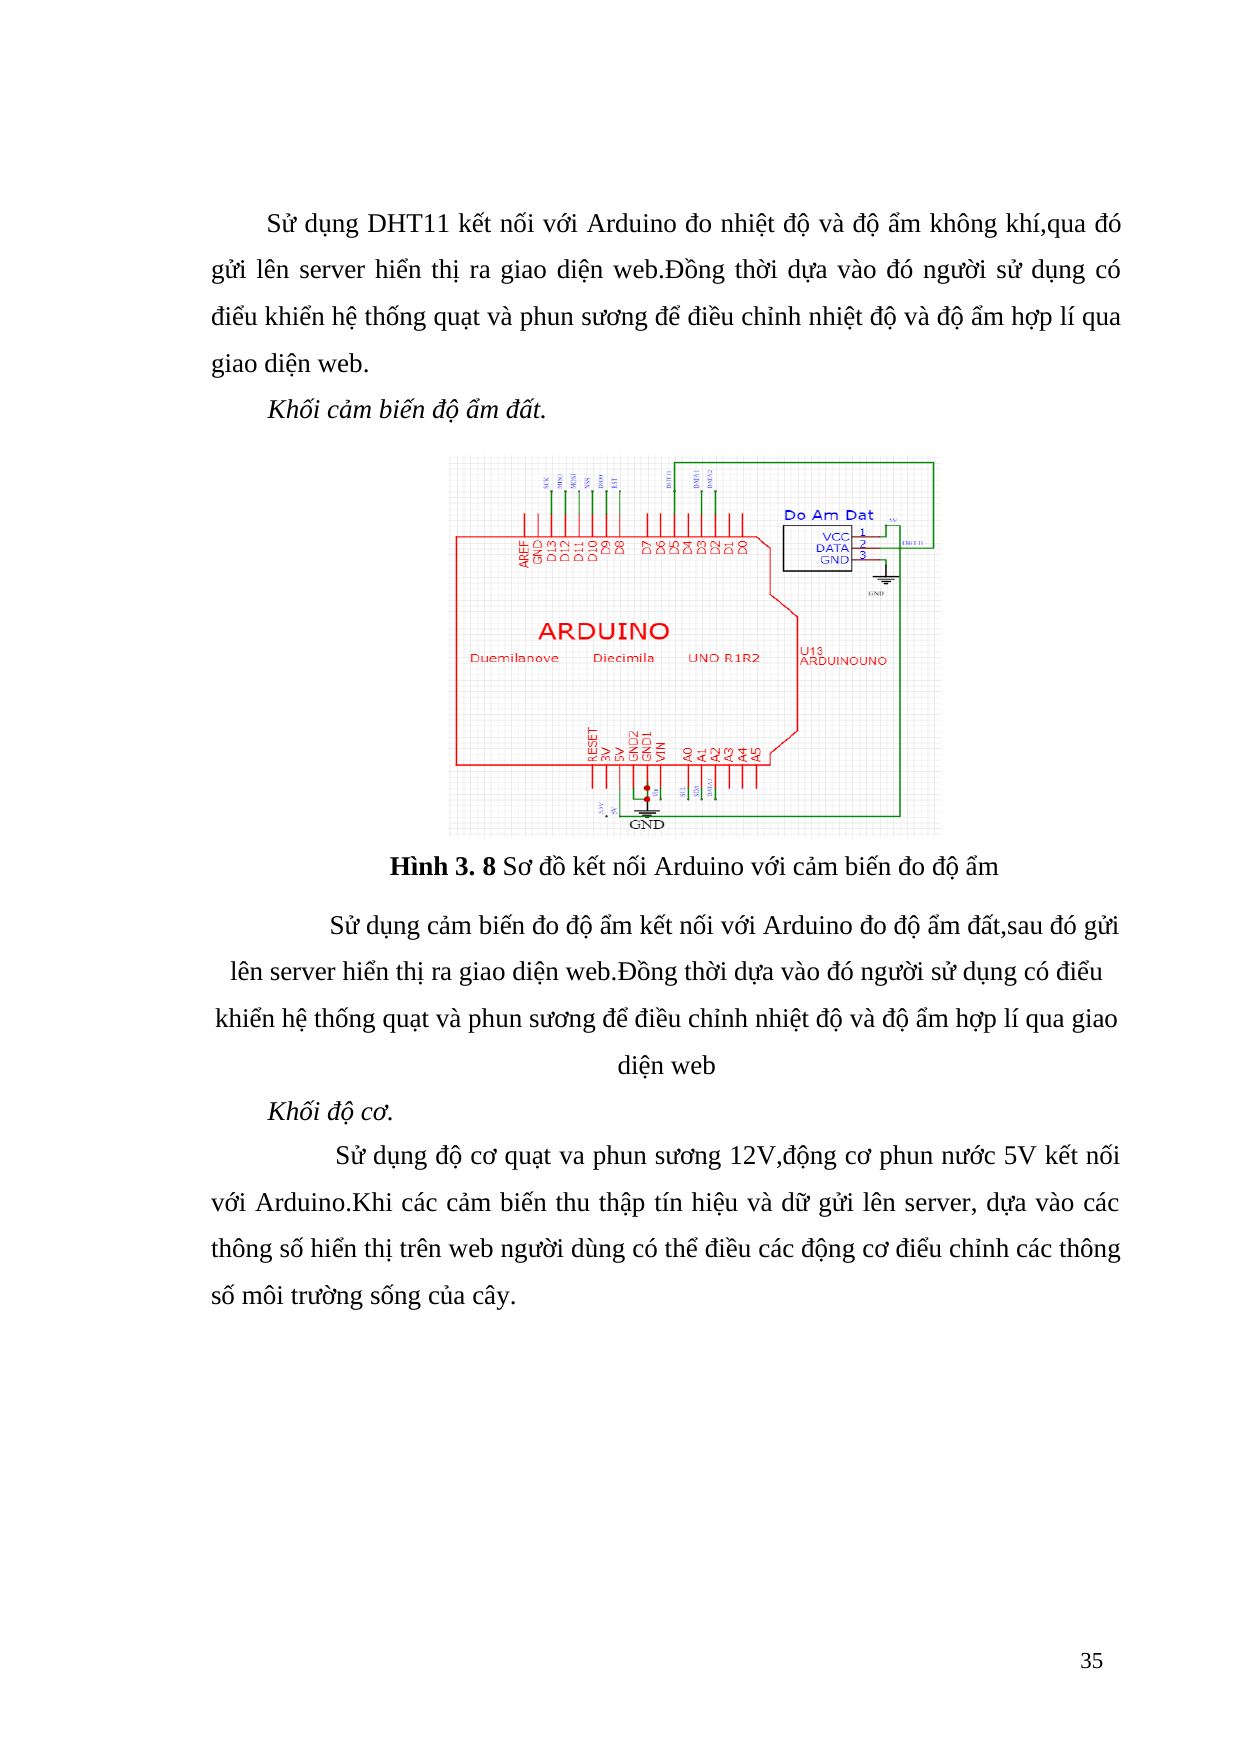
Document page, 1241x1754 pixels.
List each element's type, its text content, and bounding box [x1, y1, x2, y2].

text Sử dụng DHT11 kết nối với Arduino đo nhiệt độ và độ ẩm không khí,qua đó gửi lên server hiển thị ra giao diện web.Đồng thời dựa vào đó người sử dụng có điểu khiển hệ thống quạt và phun sương để điều chỉnh nhiệt độ và độ ẩm hợp lí qua giao diện web. [211, 207, 1122, 378]
picture [448, 455, 942, 837]
text Sử dụng độ cơ quạt va phun sương 12V,động cơ phun nước 5V kết nối với Arduino.Khi các cảm biến thu thập tín hiệu và dữ gửi lên server, dựa vào các thông số hiển thị trên web người dùng có thể điều các động cơ điểu chỉnh các thông số môi trường sống của cây. [211, 1139, 1122, 1310]
text Sử dụng cảm biến đo độ ẩm kết nối với Arduino đo độ ẩm đất,sau đó gửi lên server hiển thị ra giao diện web.Đồng thời dựa vào đó người sử dụng có điểu khiển hệ thống quạt và phun sương để điều chỉnh nhiệt độ và độ ẩm hợp lí qua giao diện web [211, 909, 1122, 1080]
subtitle Khối cảm biến độ ẩm đất. [267, 393, 1122, 425]
subtitle Khối độ cơ. [267, 1095, 1122, 1127]
